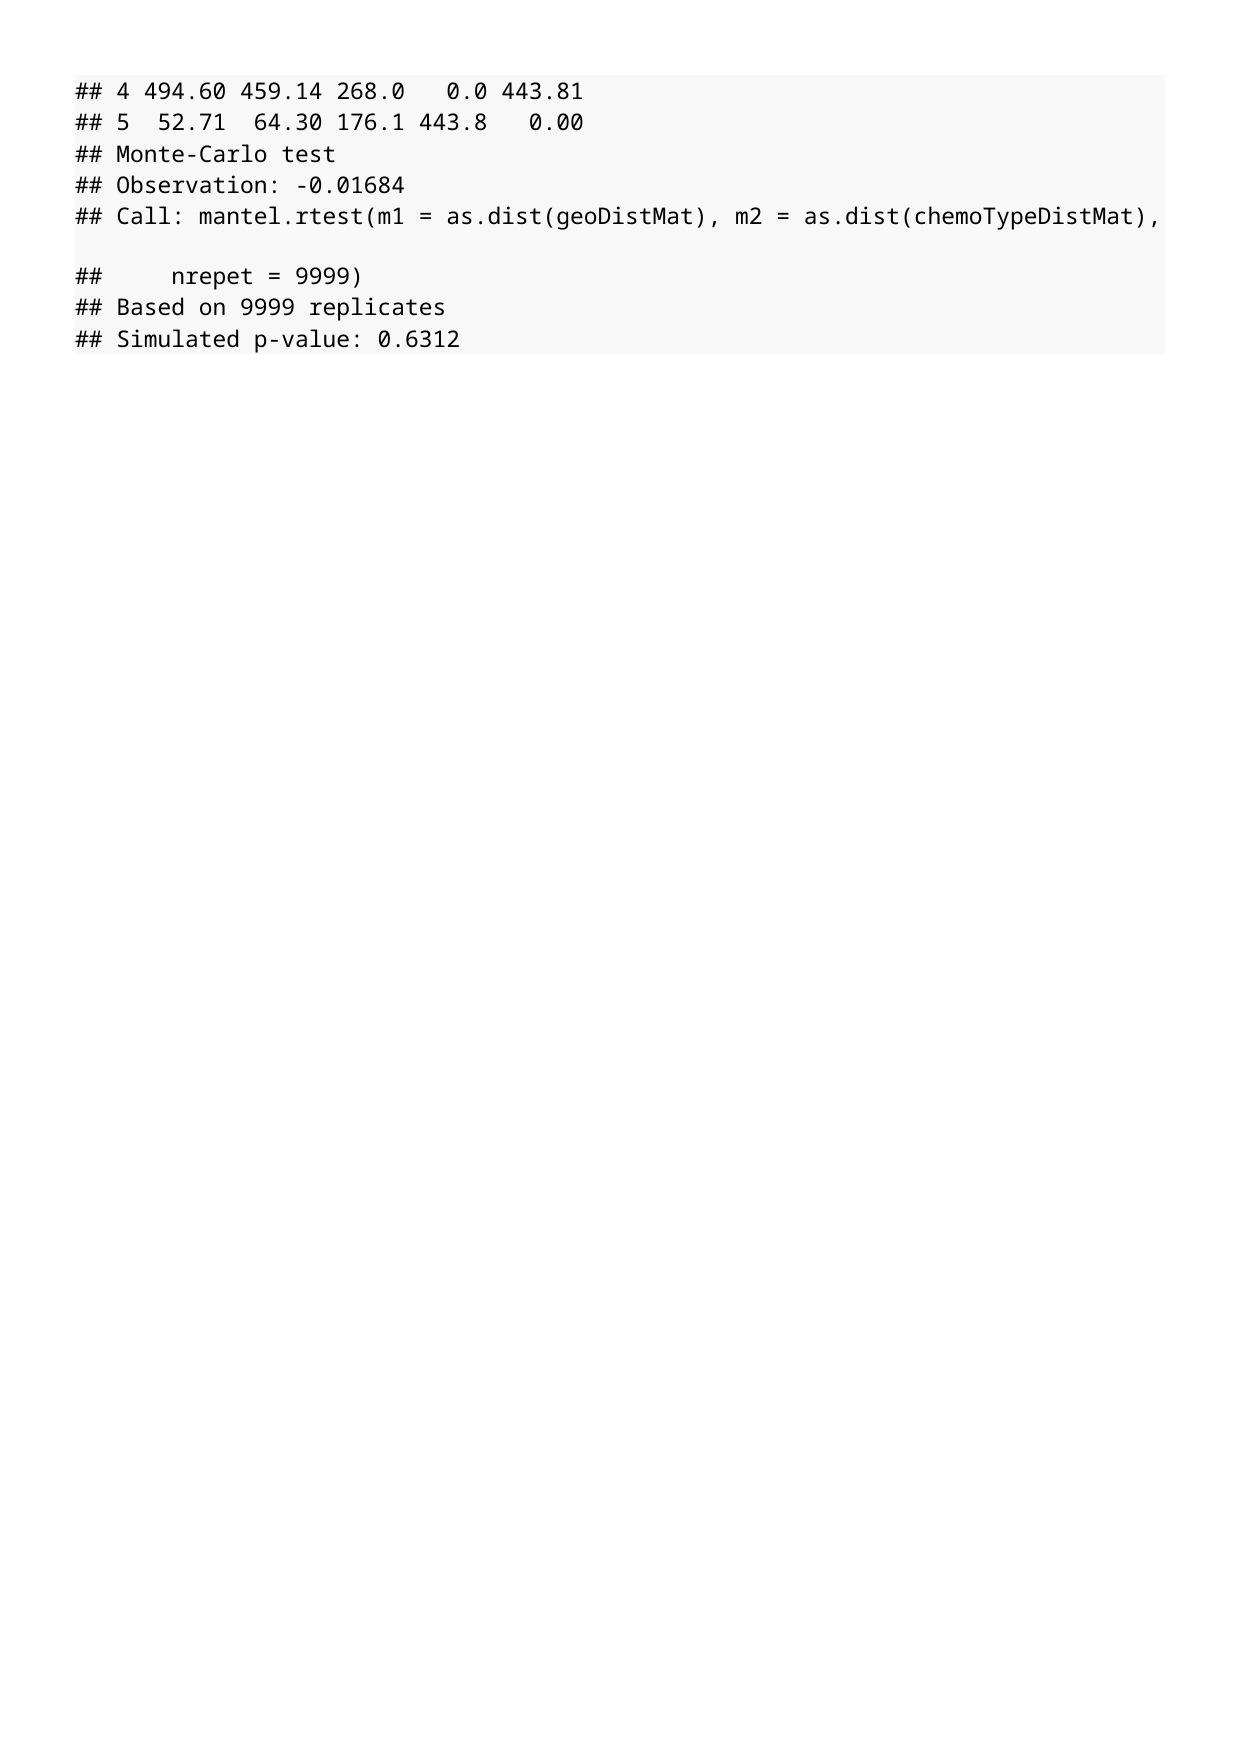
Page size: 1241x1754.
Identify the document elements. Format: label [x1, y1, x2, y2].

text [75, 75, 1165, 354]
